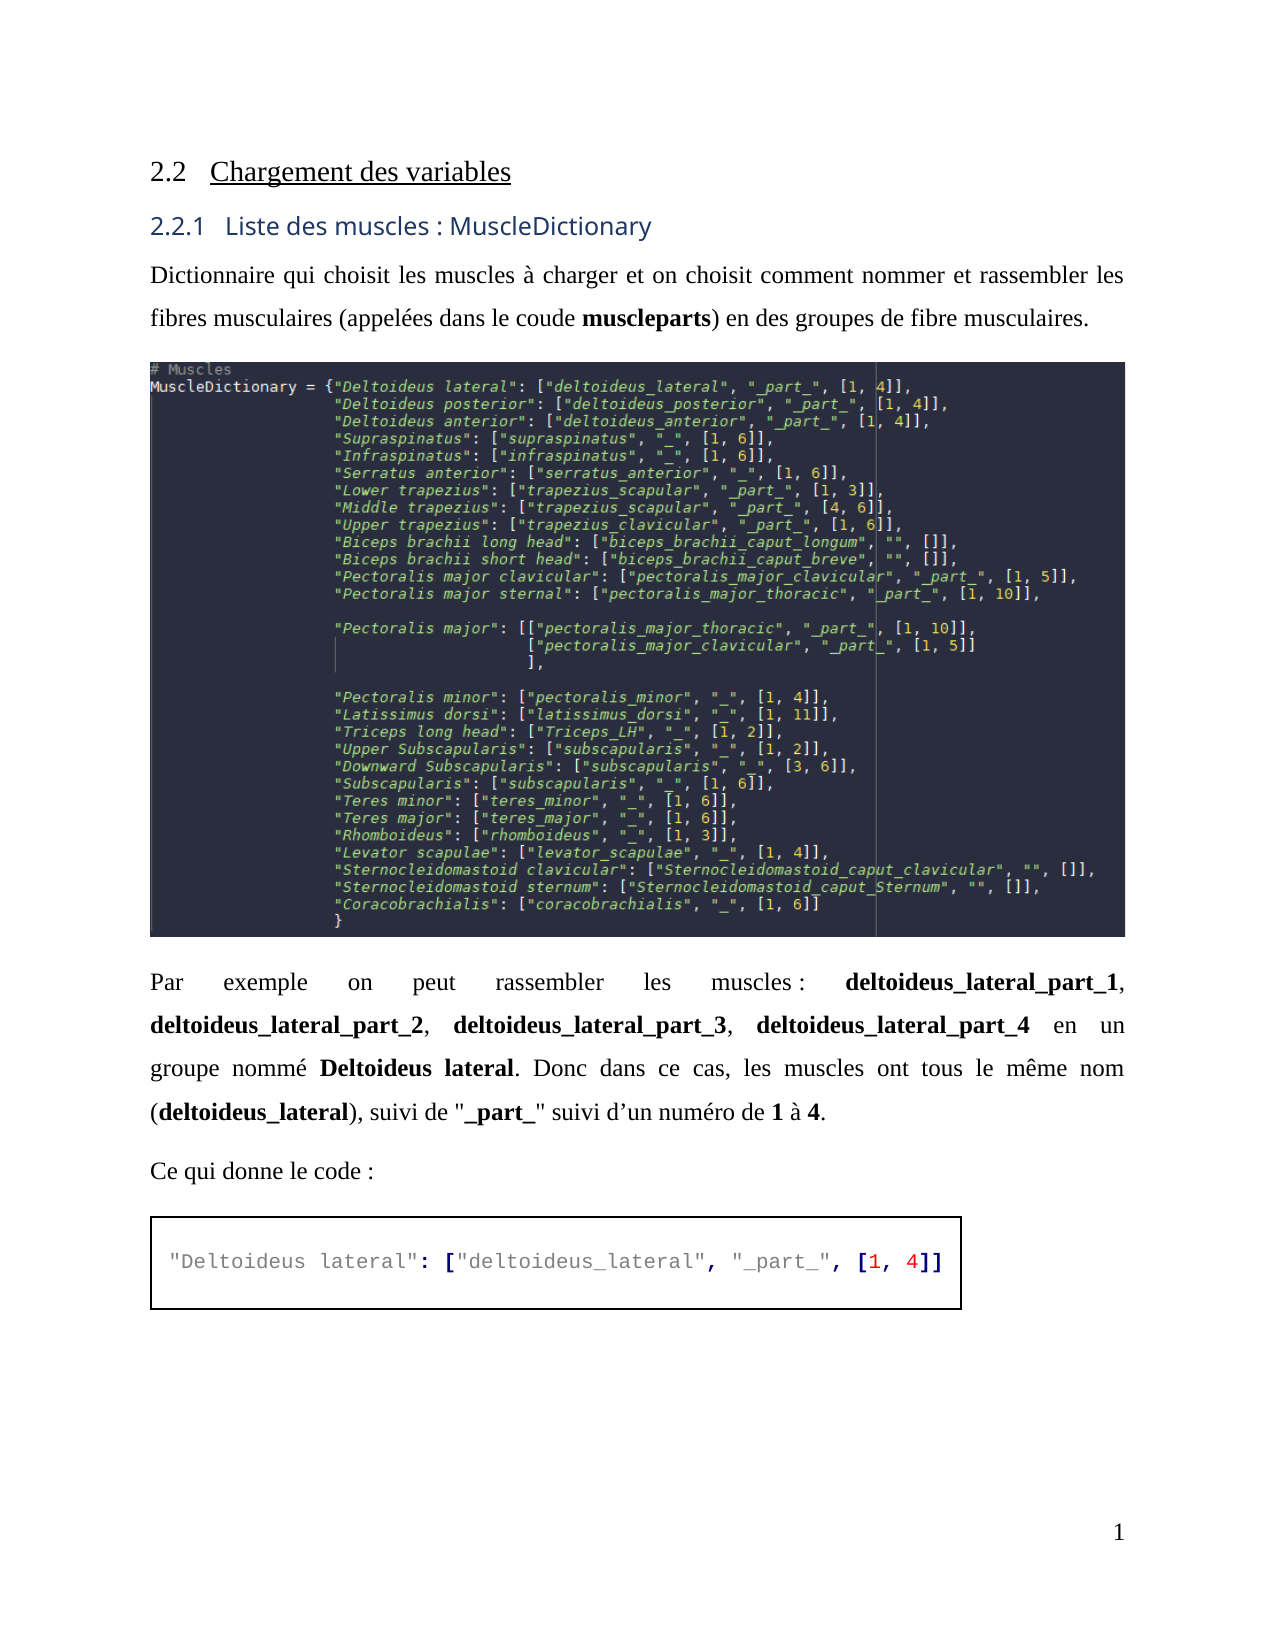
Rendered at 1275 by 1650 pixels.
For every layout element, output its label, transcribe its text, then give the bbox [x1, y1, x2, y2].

text "Deltoideus lateral": ["deltoideus_lateral", "_part_", [1, 4]] [152, 1234, 960, 1291]
text Dictionnaire qui choisit les muscles à charger et on choisit comment nommer et rassembler les fibres musculaires (appelées dans le coude muscleparts) en des groupes de fibre musculaires. [150, 260, 1125, 332]
picture [150, 362, 1125, 937]
subtitle Chargement des variables [150, 154, 1125, 188]
subtitle Liste des muscles : MuscleDictionary [150, 209, 1125, 243]
text Ce qui donne le code : [150, 1156, 1125, 1185]
text Par exemple on peut rassembler les muscles : deltoideus_lateral_part_1, deltoideus_lateral_part_2, deltoideus_lateral_part_3, deltoideus_lateral_part_4 en un groupe nommé Deltoideus lateral. Donc dans ce cas, les muscles ont tous le même nom (deltoideus_lateral), suivi de "_part_" suivi d’un numéro de 1 à 4. [150, 967, 1125, 1125]
